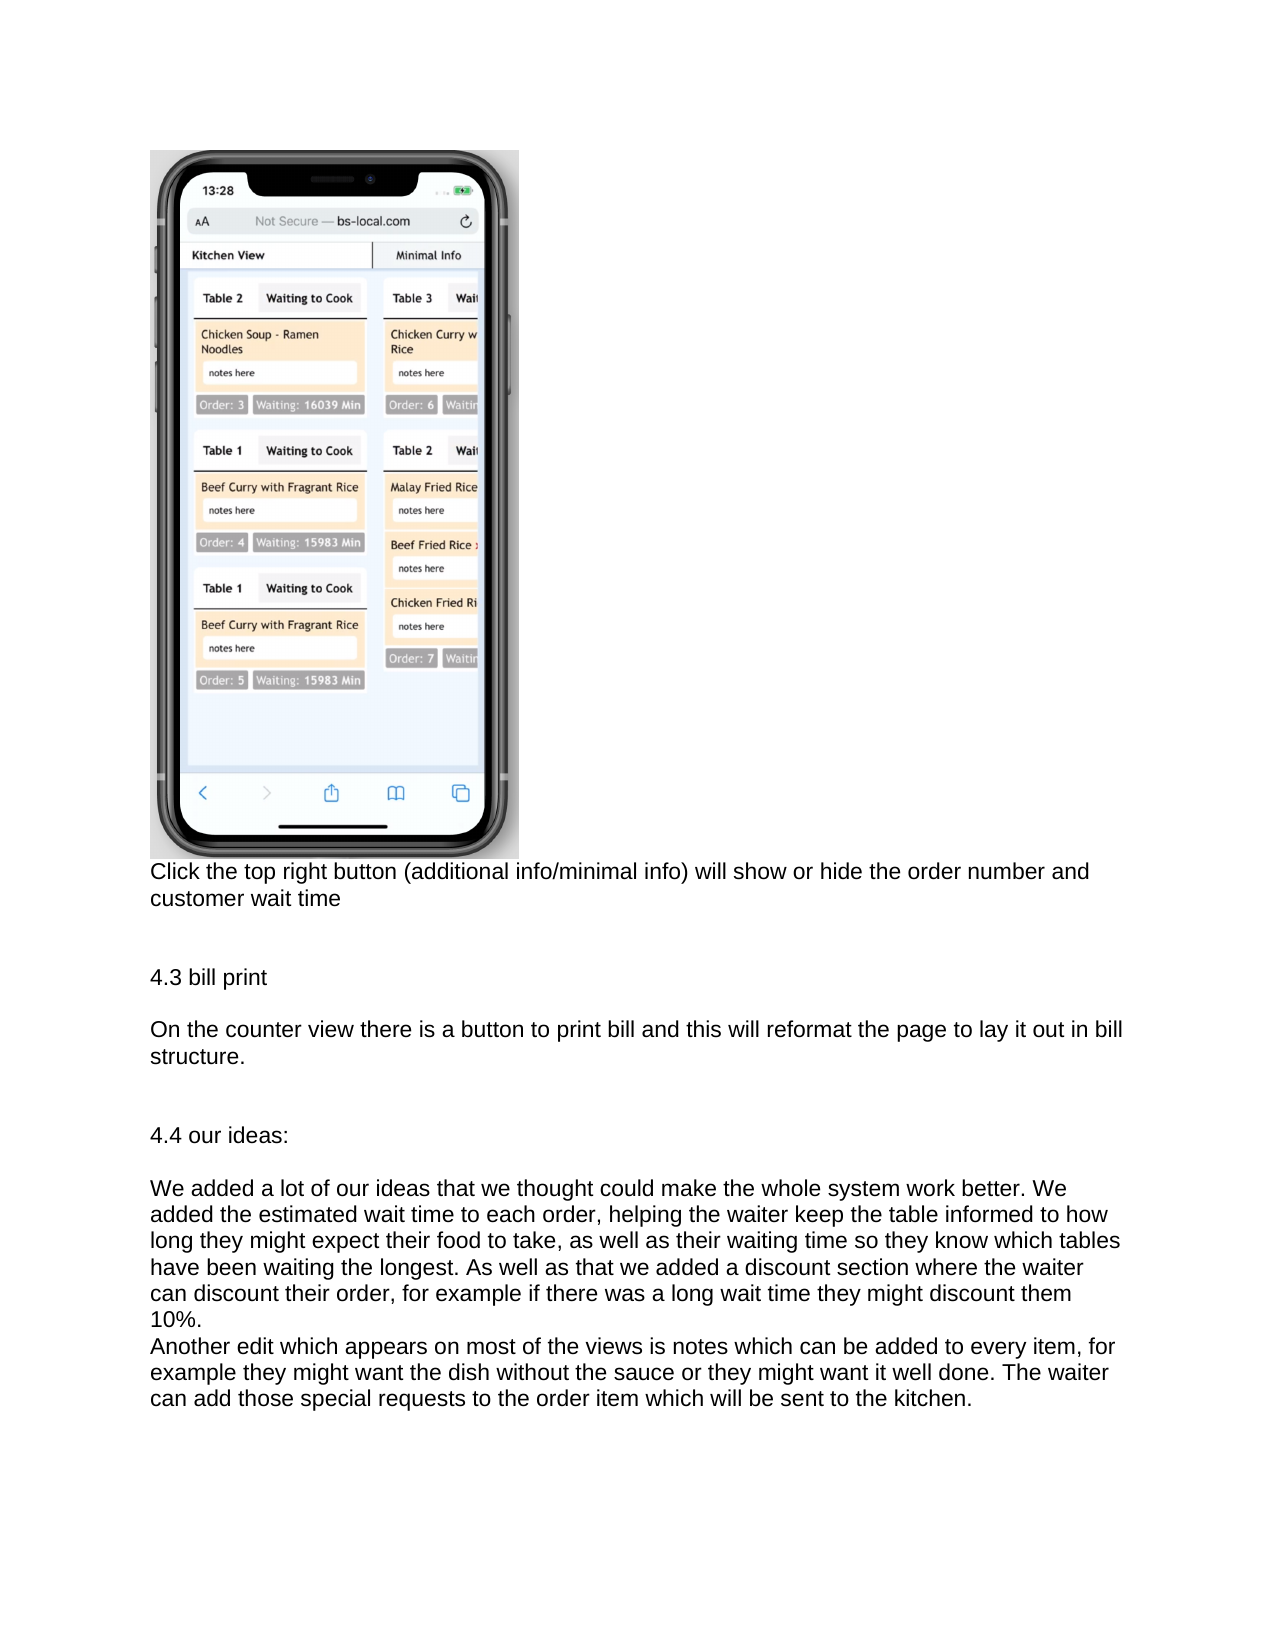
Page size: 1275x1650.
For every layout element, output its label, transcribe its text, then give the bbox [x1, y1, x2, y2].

text We added a lot of our ideas that we thought could make the whole system work better. We added the estimated wait time to each order, helping the waiter keep the table informed to how long they might expect their food to take, as well as their waiting time so they know which tables have been waiting the longest. As well as that we added a discount section where the waiter can discount their order, for example if there was a long wait time they might discount them 10%. [150, 1174, 1125, 1333]
picture [150, 150, 519, 859]
text Another edit which appears on most of the views is notes which can be added to every item, for example they might want the dish without the sauce or they might want it well done. The waiter can add those special requests to the order item which will be sent to the kitchen. [150, 1333, 1125, 1412]
text On the counter view there is a button to print bill and this will reformat the page to lay it out in bill structure. [150, 1016, 1125, 1069]
text 4.3 bill print [150, 964, 1125, 990]
text 4.4 our ideas: [150, 1122, 1125, 1148]
text Click the top right button (additional info/minimal info) will show or hide the order number and customer wait time [150, 858, 1125, 911]
